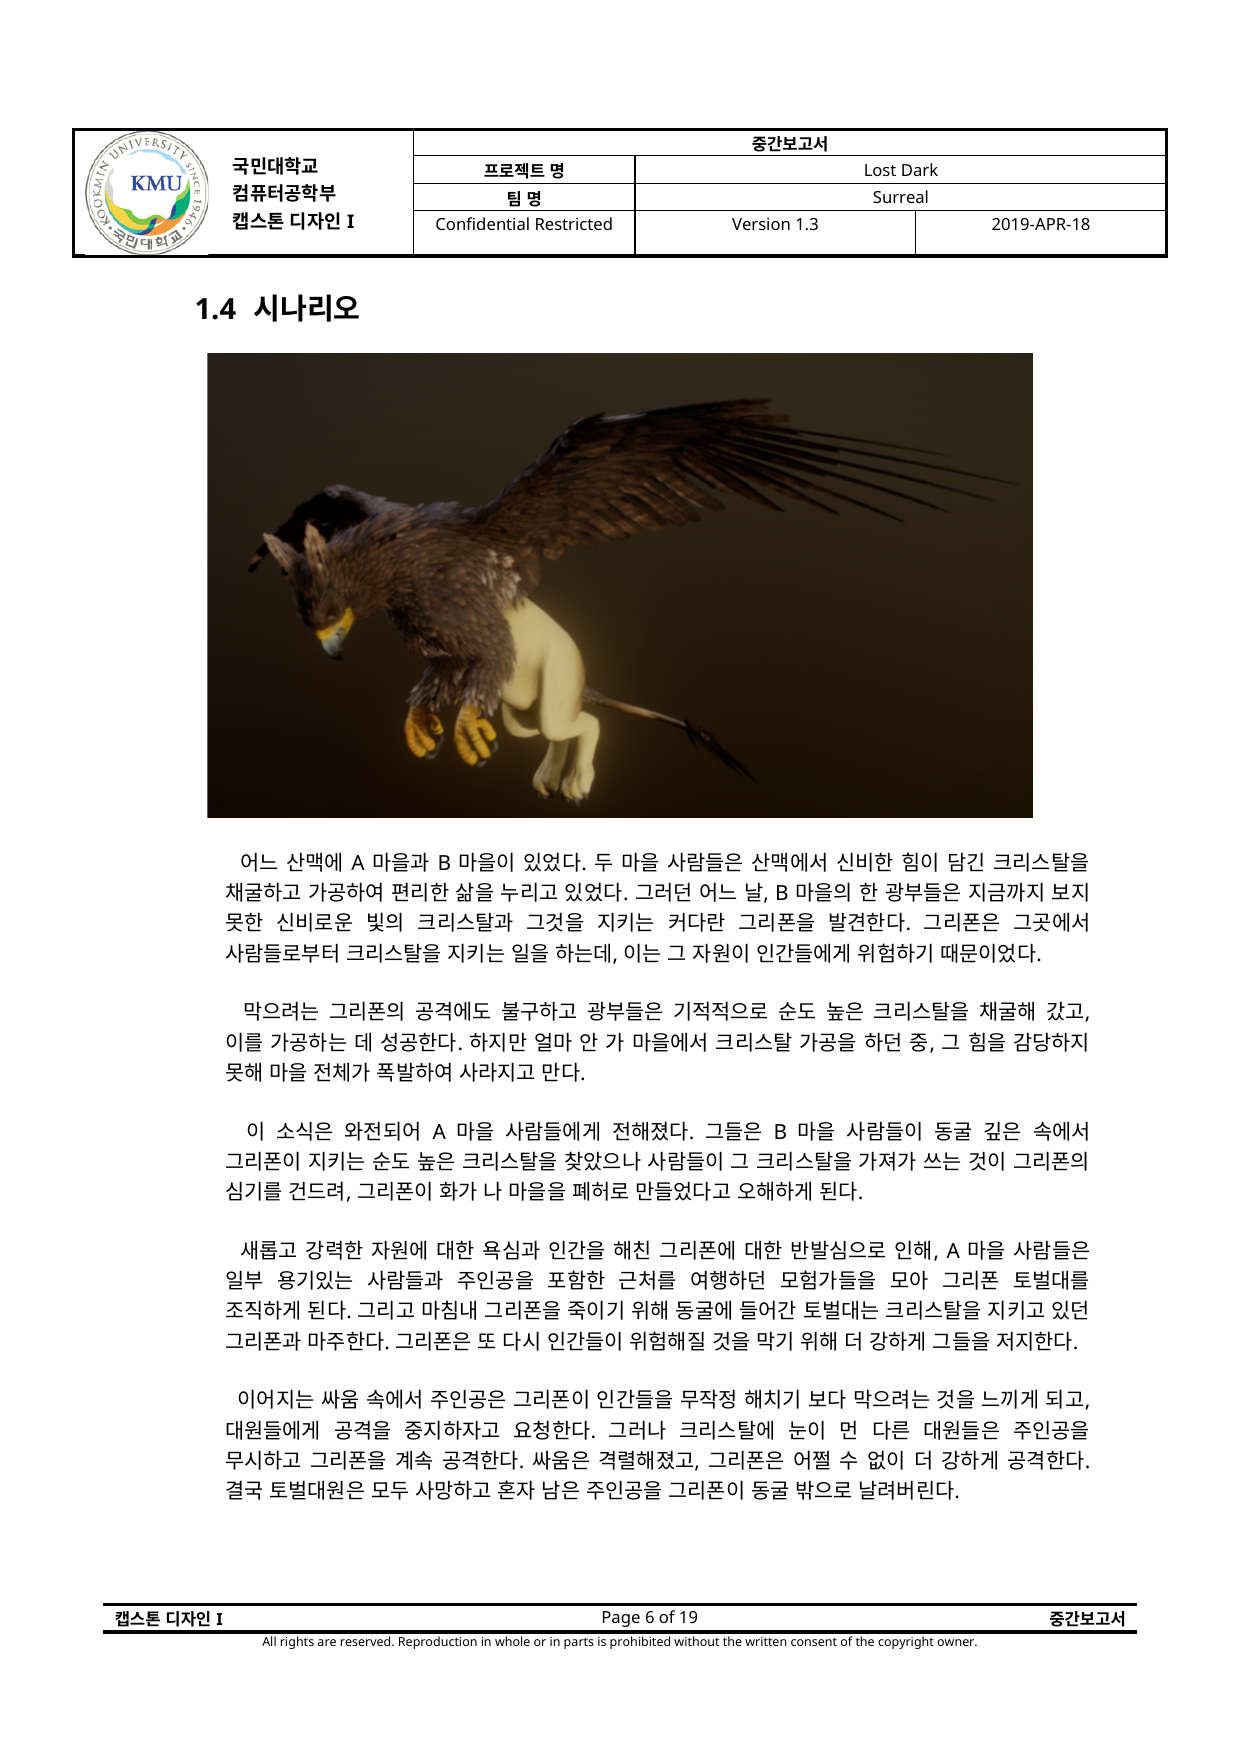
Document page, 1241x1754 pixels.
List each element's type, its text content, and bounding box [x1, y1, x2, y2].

text 이 소식은 와전되어 A 마을 사람들에게 전해졌다. 그들은 B 마을 사람들이 동굴 깊은 속에서 그리폰이 지키는 순도 높은 크리스탈을 찾았으나 사람들이 그 크리스탈을 가져가 쓰는 것이 그리폰의 심기를 건드려, 그리폰이 화가 나 마을을 폐허로 만들었다고 오해하게 된다. [225, 1115, 1090, 1206]
text 이어지는 싸움 속에서 주인공은 그리폰이 인간들을 무작정 해치기 보다 막으려는 것을 느끼게 되고, 대원들에게 공격을 중지하자고 요청한다. 그러나 크리스탈에 눈이 먼 다른 대원들은 주인공을 무시하고 그리폰을 계속 공격한다. 싸움은 격렬해졌고, 그리폰은 어쩔 수 없이 더 강하게 공격한다. 결국 토벌대원은 모두 사망하고 혼자 남은 주인공을 그리폰이 동굴 밖으로 날려버린다. [225, 1384, 1090, 1505]
text 새롭고 강력한 자원에 대한 욕심과 인간을 해친 그리폰에 대한 반발심으로 인해, A 마을 사람들은 일부 용기있는 사람들과 주인공을 포함한 근처를 여행하던 모험가들을 모아 그리폰 토벌대를 조직하게 된다. 그리고 마침내 그리폰을 죽이기 위해 동굴에 들어간 토벌대는 크리스탈을 지키고 있던 그리폰과 마주한다. 그리폰은 또 다시 인간들이 위험해질 것을 막기 위해 더 강하게 그들을 저지한다. [225, 1234, 1090, 1355]
text 막으려는 그리폰의 공격에도 불구하고 광부들은 기적적으로 순도 높은 크리스탈을 채굴해 갔고, 이를 가공하는 데 성공한다. 하지만 얼마 안 가 마을에서 크리스탈 가공을 하던 중, 그 힘을 감당하지 못해 마을 전체가 폭발하여 사라지고 만다. [225, 996, 1090, 1086]
picture [85, 131, 209, 255]
subtitle 시나리오 [194, 286, 1046, 328]
text 어느 산맥에 A 마을과 B 마을이 있었다. 두 마을 사람들은 산맥에서 신비한 힘이 담긴 크리스탈을 채굴하고 가공하여 편리한 삶을 누리고 있었다. 그러던 어느 날, B 마을의 한 광부들은 지금까지 보지 못한 신비로운 빛의 크리스탈과 그것을 지키는 커다란 그리폰을 발견한다. 그리폰은 그곳에서 사람들로부터 크리스탈을 지키는 일을 하는데, 이는 그 자원이 인간들에게 위험하기 때문이었다. [225, 846, 1090, 967]
picture [207, 353, 1033, 818]
